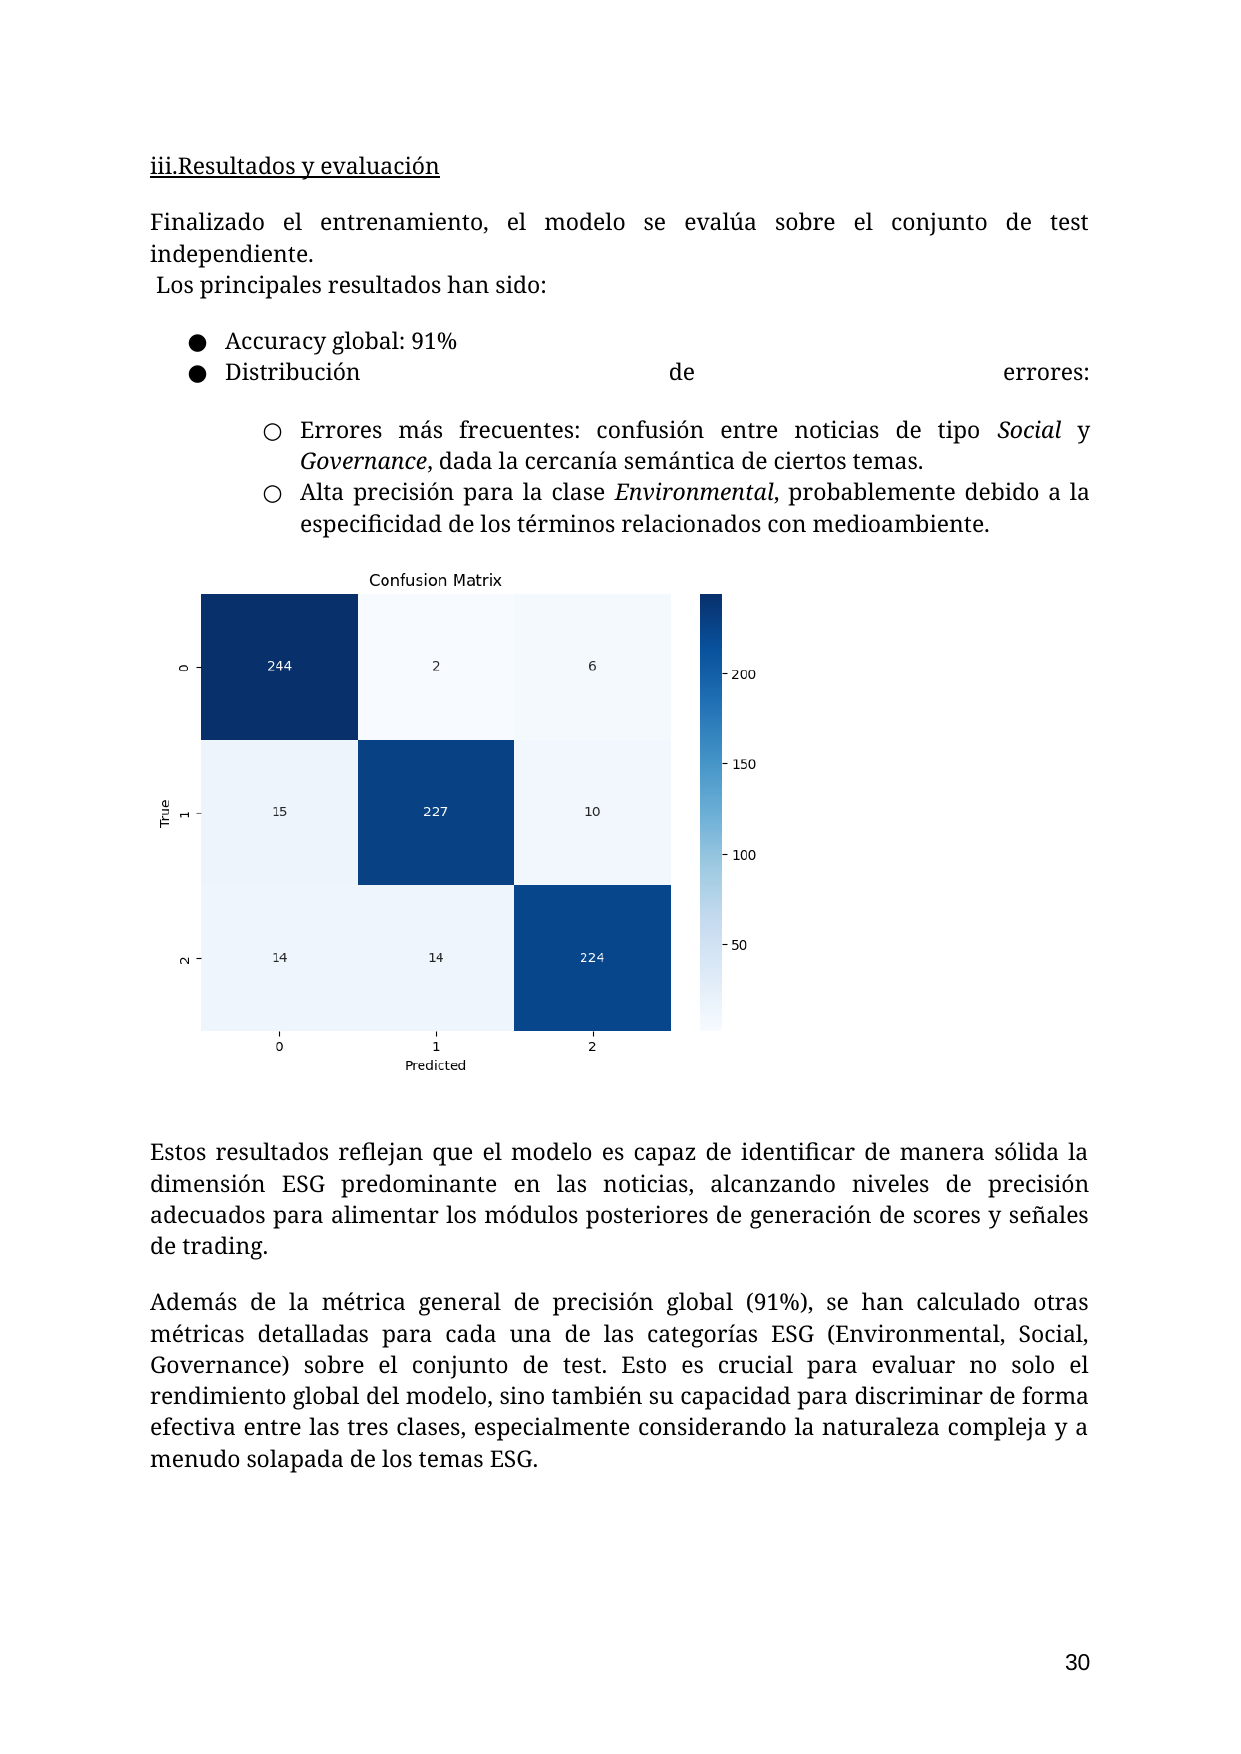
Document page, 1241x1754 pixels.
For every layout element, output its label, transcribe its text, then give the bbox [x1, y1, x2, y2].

list Alta precisión para la clase Environmental, probablemente debido a la especificidad de los términos relacionados con medioambiente. [262, 476, 1090, 539]
list Distribución de errores: [187, 356, 1090, 414]
list Errores más frecuentes: confusión entre noticias de tipo Social y Governance, dada la cercanía semántica de ciertos temas. [262, 414, 1090, 476]
text Estos resultados reflejan que el modelo es capaz de identificar de manera sólida la dimensión ESG predominante en las noticias, alcanzando niveles de precisión adecuados para alimentar los módulos posteriores de generación de scores y señales de trading. [150, 1105, 1090, 1261]
list Accuracy global: 91% [187, 325, 1090, 356]
text Finalizado el entrenamiento, el modelo se evalúa sobre el conjunto de test independiente. Los principales resultados han sido: [150, 206, 1090, 300]
picture [150, 563, 765, 1081]
text Además de la métrica general de precisión global (91%), se han calculado otras métricas detalladas para cada una de las categorías ESG (Environmental, Social, Governance) sobre el conjunto de test. Esto es crucial para evaluar no solo el rendimiento global del modelo, sino también su capacidad para discriminar de forma efectiva entre las tres clases, especialmente considerando la naturaleza compleja y a menudo solapada de los temas ESG. [150, 1286, 1090, 1474]
subtitle iii.Resultados y evaluación [150, 150, 1090, 181]
